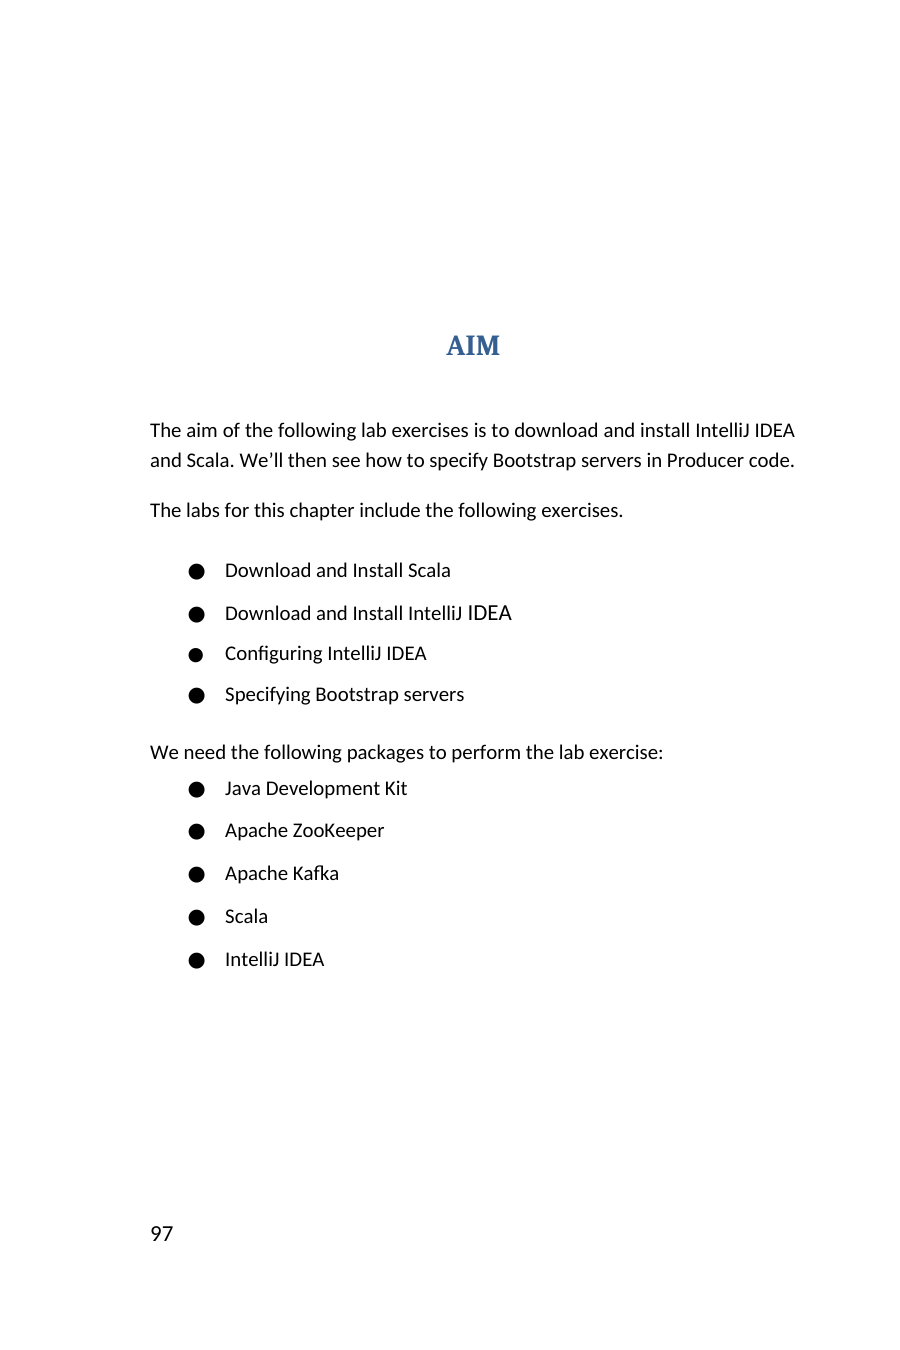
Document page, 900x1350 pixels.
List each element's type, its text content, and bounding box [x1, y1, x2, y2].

list Java Development Kit [187, 764, 796, 807]
text We need the following packages to perform the lab exercise: [150, 739, 796, 764]
list IntelliJ IDEA [187, 935, 796, 978]
list Configuring IntelliJ IDEA [187, 632, 796, 671]
list Apache ZooKeeper [187, 807, 796, 850]
list Apache Kafka [187, 850, 796, 892]
list Specifying Bootstrap servers [187, 671, 796, 713]
text AIM [150, 329, 796, 363]
list Scala [187, 892, 796, 935]
text The labs for this chapter include the following exercises. [150, 497, 796, 522]
text The aim of the following lab exercises is to download and install IntelliJ IDEA and Scala. We’ll then see how to specify Bootstrap servers in Producer code. [150, 418, 796, 472]
list Download and Install IntelliJ IDEA [187, 589, 796, 632]
list Download and Install Scala [187, 547, 796, 589]
